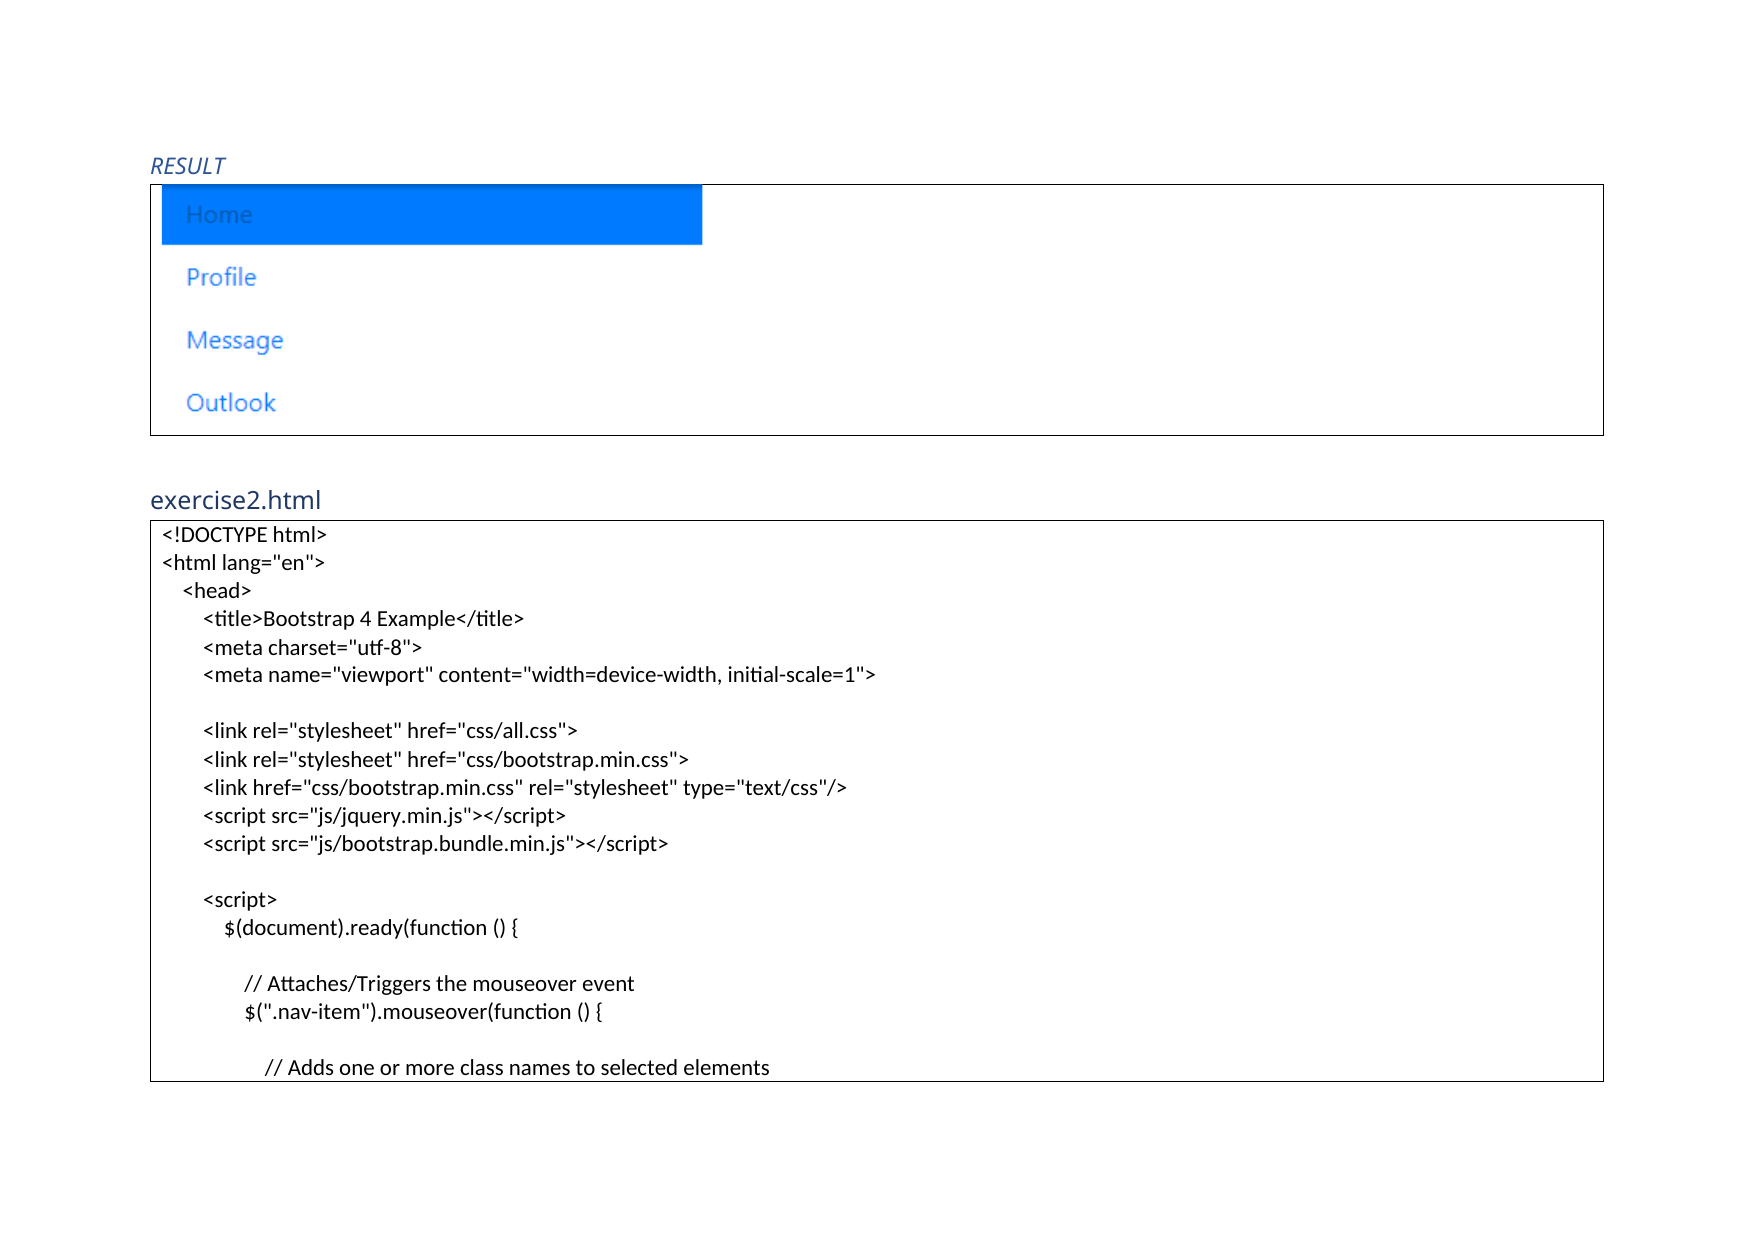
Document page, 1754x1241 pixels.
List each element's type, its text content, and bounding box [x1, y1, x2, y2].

table_header [151, 185, 161, 435]
picture [161, 184, 703, 435]
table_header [151, 521, 1603, 1081]
subtitle exercise2.html [150, 483, 1604, 517]
subtitle RESULT [150, 150, 1604, 181]
table_header [703, 185, 1603, 435]
